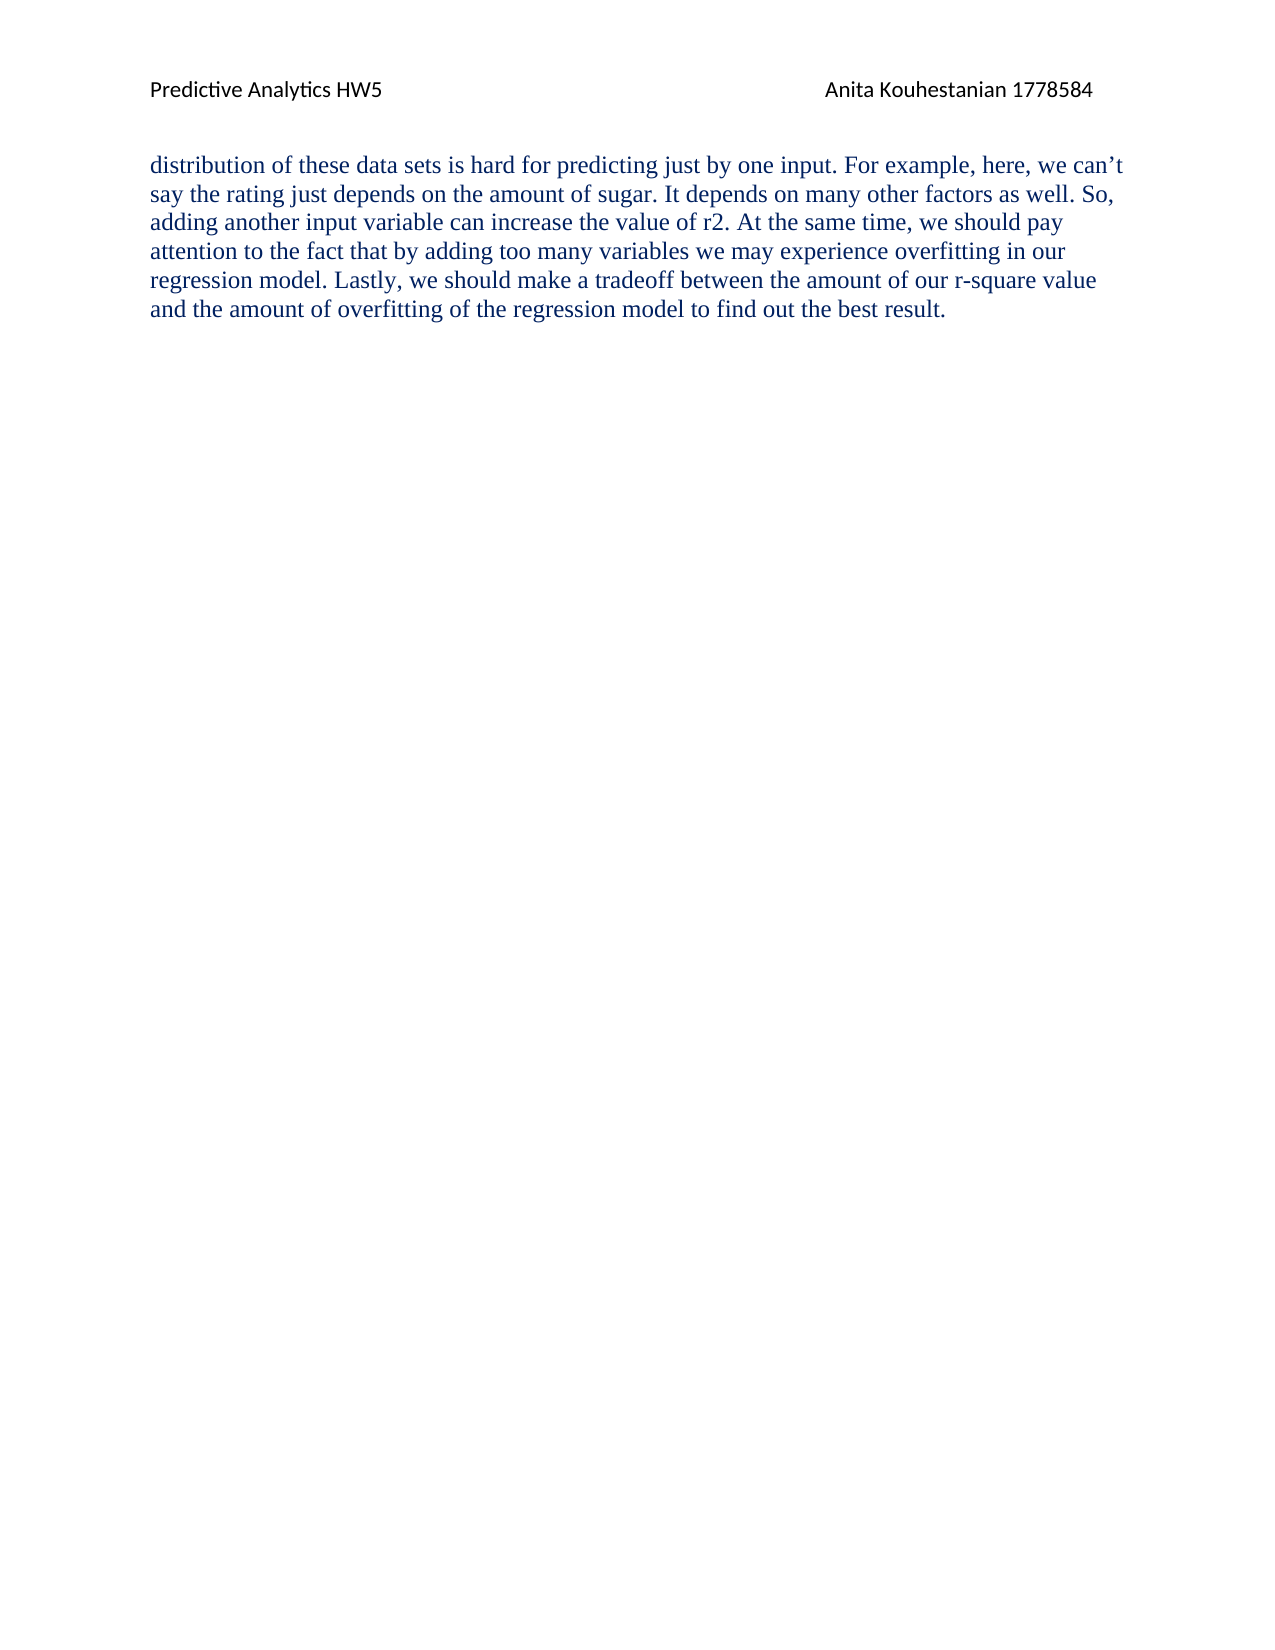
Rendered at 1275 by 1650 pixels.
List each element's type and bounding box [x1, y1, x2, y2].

text [150, 150, 1125, 322]
